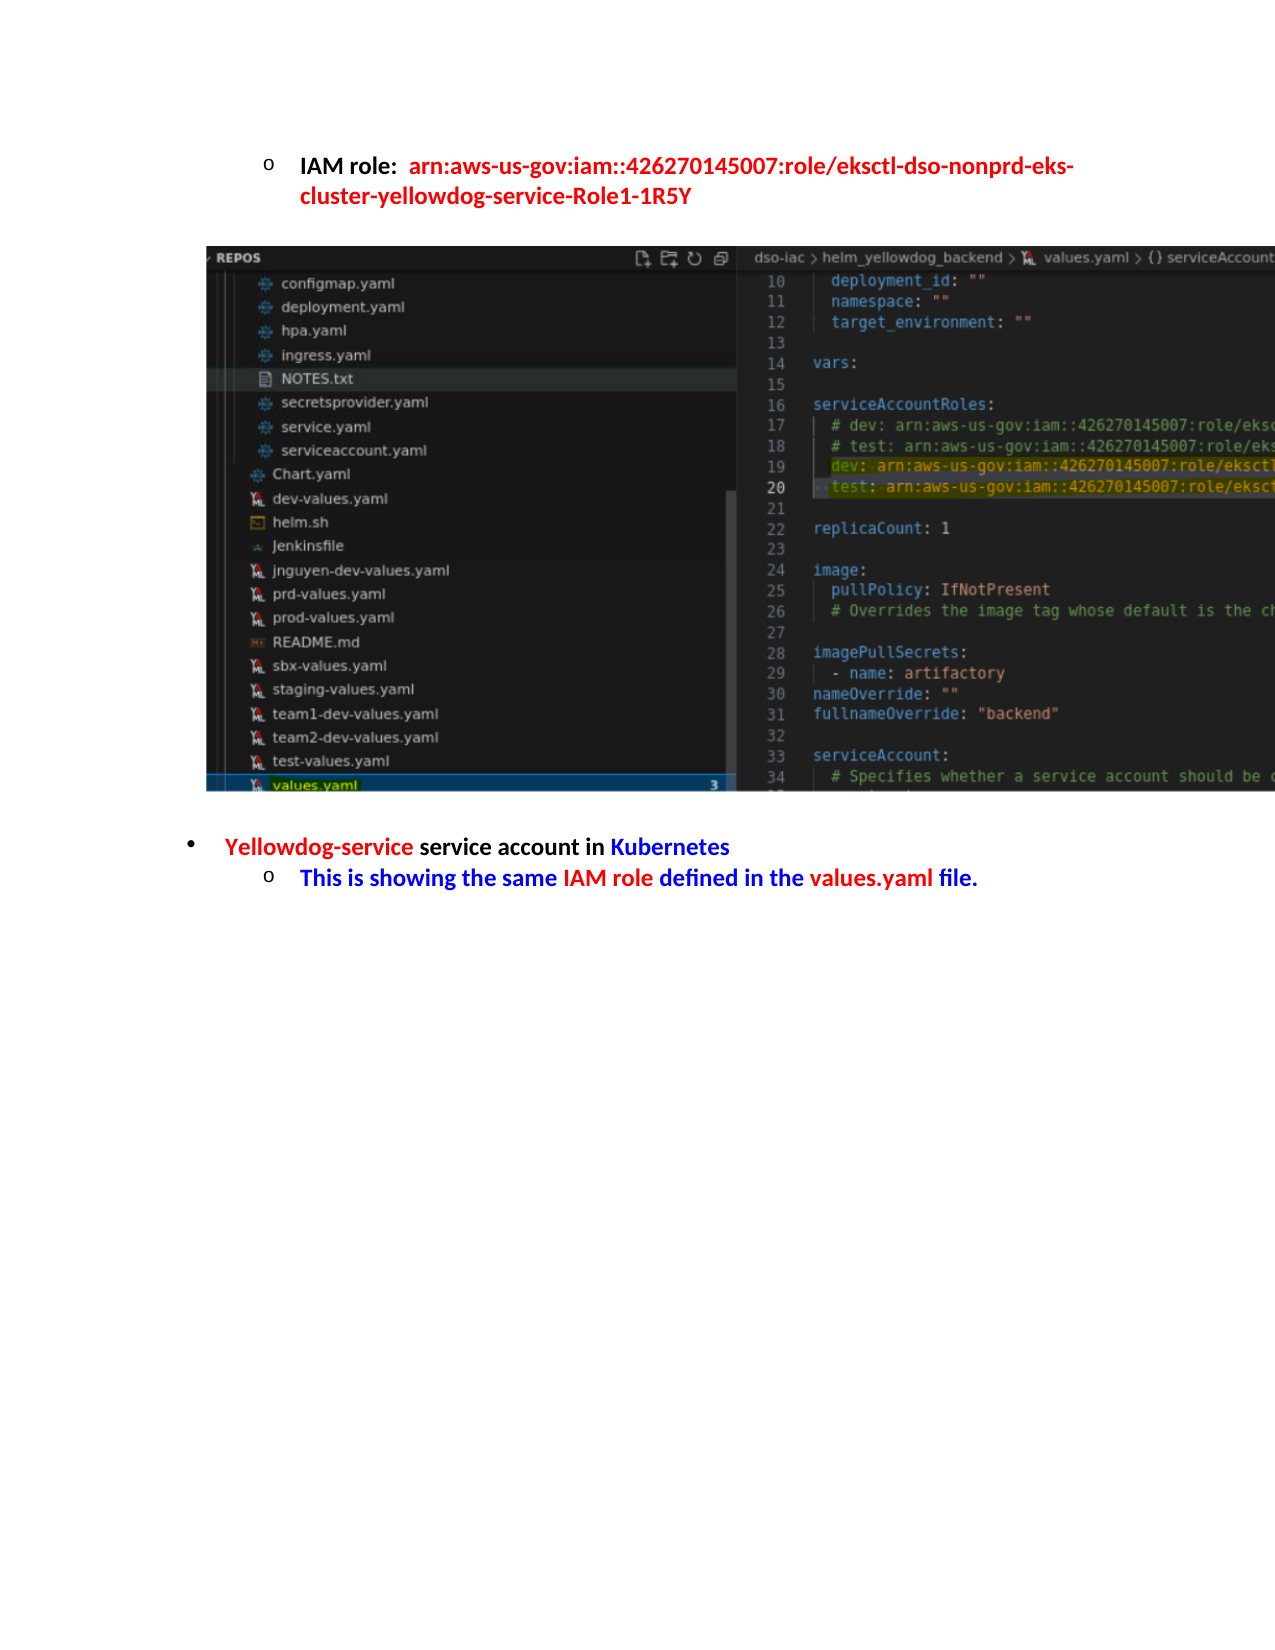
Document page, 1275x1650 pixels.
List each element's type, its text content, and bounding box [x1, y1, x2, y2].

list This is showing the same IAM role defined in the values.yaml file. [262, 862, 1125, 892]
list IAM role: arn:aws-us-gov:iam::426270145007:role/eksctl-dso-nonprd-eks-cluster-yellowdog-service-Role1-1R5Y [262, 150, 1125, 211]
list Yellowdog-service service account in Kubernetes [187, 831, 1125, 862]
picture [206, 246, 1275, 796]
